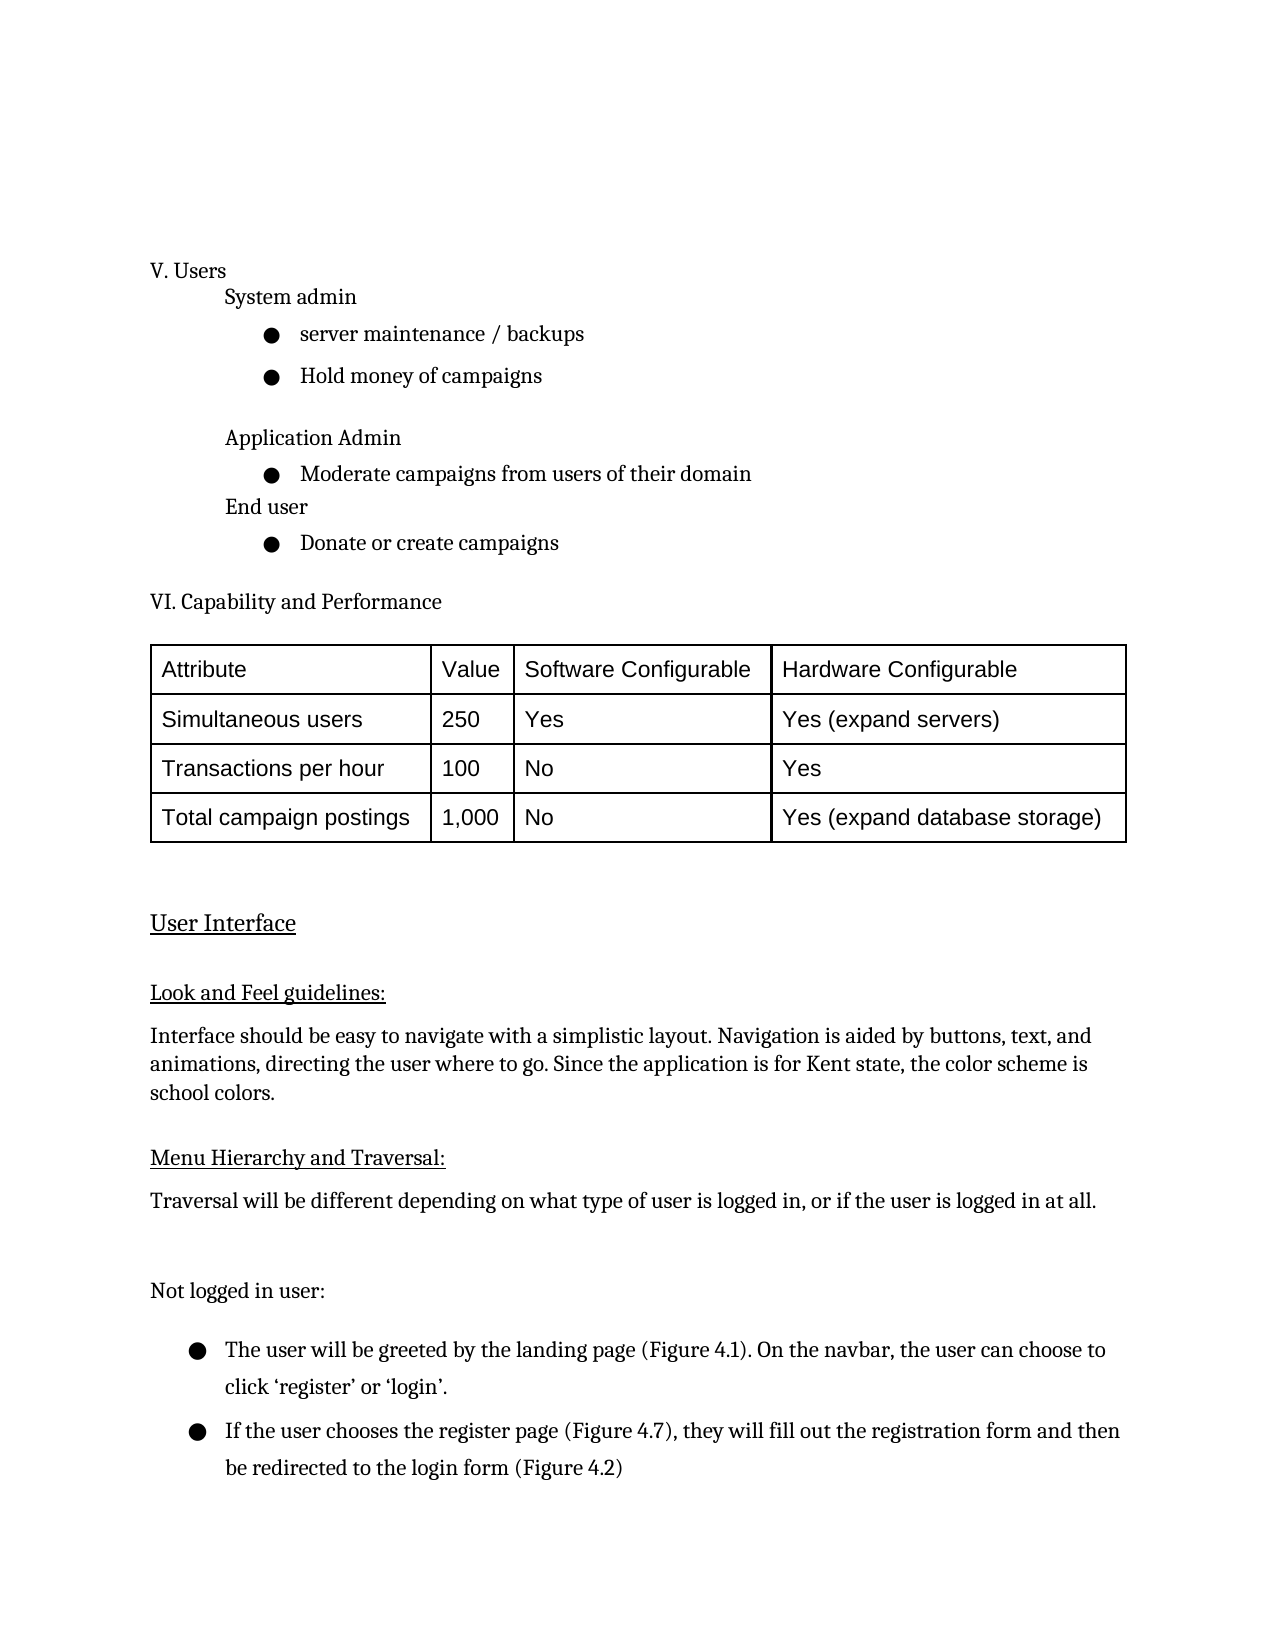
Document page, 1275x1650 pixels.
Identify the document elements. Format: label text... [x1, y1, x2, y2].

text VI. Capability and Performance [150, 589, 1125, 615]
subtitle Menu Hierarchy and Traversal: [150, 1145, 1125, 1172]
table_header Attribute [152, 646, 430, 693]
text Not logged in user: [150, 1278, 1125, 1304]
table_header Hardware Configurable [773, 646, 1125, 693]
table_cell 100 [432, 745, 513, 792]
table_cell Transactions per hour [152, 745, 430, 792]
table_header Value [432, 646, 513, 693]
text V. Users [150, 257, 1125, 284]
list Donate or create campaigns [262, 520, 1125, 562]
text Interface should be easy to navigate with a simplistic layout. Navigation is aided by buttons, text, and animations, directing the user where to go. Since the application is for Kent state, the color scheme is school colors. [150, 1022, 1125, 1106]
list If the user chooses the register page (Figure 4.7), they will fill out the registration form and then be redirected to the login form (Figure 4.2) [187, 1404, 1125, 1481]
text System admin [150, 284, 1125, 310]
title User Interface [150, 843, 1125, 938]
list The user will be greeted by the landing page (Figure 4.1). On the navbar, the user can choose to click ‘register’ or ‘login’. [187, 1323, 1125, 1400]
table_cell No [515, 745, 770, 792]
text Traversal will be different depending on what type of user is logged in, or if the user is logged in at all. [150, 1188, 1125, 1214]
subtitle Look and Feel guidelines: [150, 980, 1125, 1006]
table_cell Yes [515, 695, 770, 742]
text End user [150, 493, 1125, 520]
table_cell Yes [773, 745, 1125, 792]
table_cell 250 [432, 695, 513, 742]
table_cell No [515, 794, 770, 841]
text Application Admin [150, 424, 1125, 451]
list server maintenance / backups [262, 310, 1125, 353]
table_cell Simultaneous users [152, 695, 430, 742]
table_header Software Configurable [515, 646, 770, 693]
table_cell 1,000 [432, 794, 513, 841]
table_cell Yes (expand database storage) [773, 794, 1125, 841]
list Hold money of campaigns [262, 353, 1125, 396]
table_cell Total campaign postings [152, 794, 430, 841]
table_cell Yes (expand servers) [773, 695, 1125, 742]
list Moderate campaigns from users of their domain [262, 451, 1125, 493]
